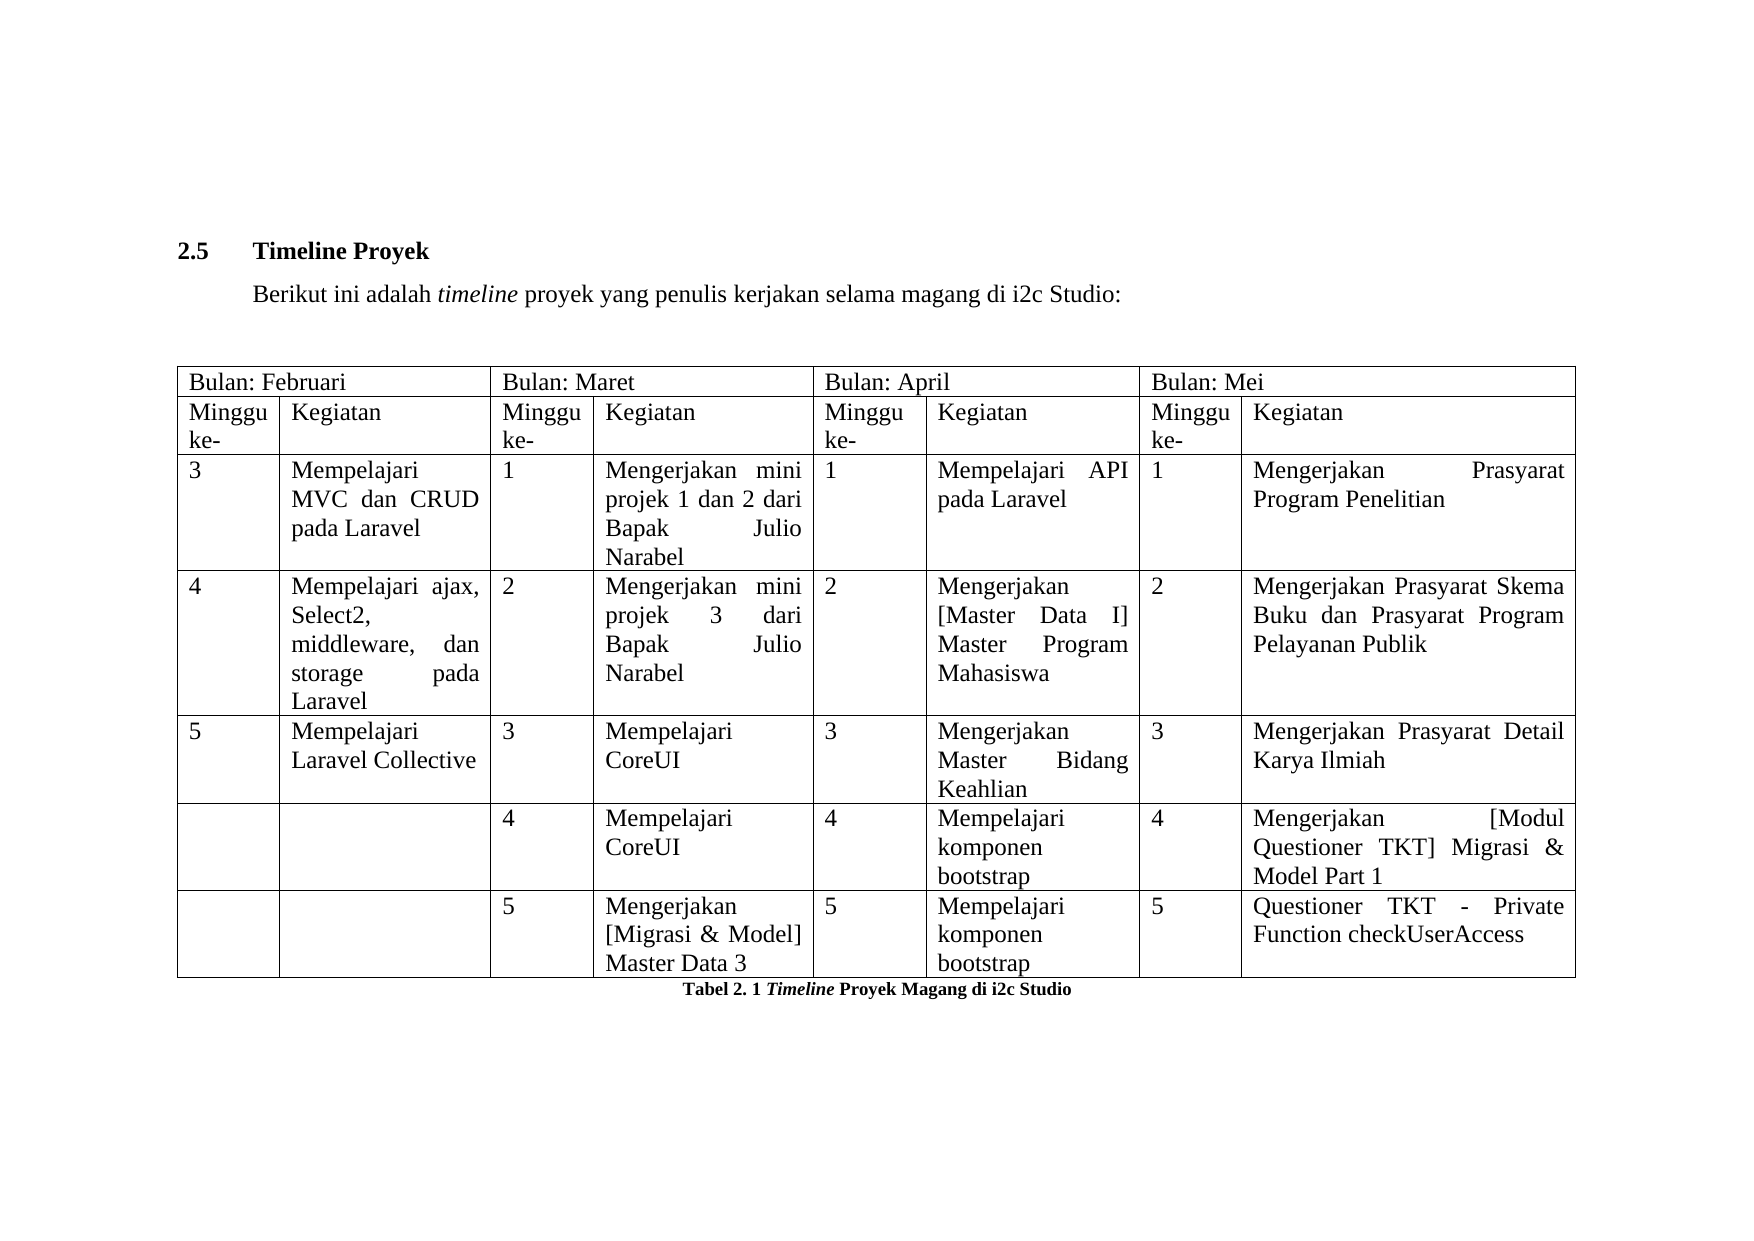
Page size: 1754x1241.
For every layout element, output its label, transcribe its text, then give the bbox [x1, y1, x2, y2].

text Tabel 2. Timeline Proyek Magang di i2c Studio [177, 978, 1577, 1000]
table_cell Mengerjakan [Modul Questioner TKT] Migrasi & Model Part 1 [1242, 804, 1575, 890]
table_cell Mempelajari MVC dan CRUD pada Laravel [280, 455, 490, 570]
table_cell 3 [178, 455, 279, 570]
table_cell 3 [814, 716, 926, 802]
table_cell 4 [1140, 804, 1241, 890]
table_cell 5 [491, 891, 593, 977]
table_header Bulan: Mei [1140, 367, 1575, 396]
table_cell Minggu ke- [178, 397, 279, 454]
table_cell Minggu ke- [814, 397, 926, 454]
table_cell Mempelajari Laravel Collective [280, 716, 490, 802]
table_cell [280, 891, 490, 977]
table_cell Mempelajari ajax, Select2, middleware, dan storage pada Laravel [280, 571, 490, 715]
table_cell Mengerjakan Prasyarat Detail Karya Ilmiah [1242, 716, 1575, 802]
table_header Bulan: Februari [178, 367, 490, 396]
table_cell Kegiatan [280, 397, 490, 454]
table_cell 1 [1140, 455, 1241, 570]
table_cell Kegiatan [1242, 397, 1575, 454]
table_cell 2 [814, 571, 926, 715]
table_cell 2 [1140, 571, 1241, 715]
table_cell 4 [491, 804, 593, 890]
table_cell [280, 804, 490, 890]
table_cell Kegiatan [927, 397, 1139, 454]
table_cell 3 [491, 716, 593, 802]
table_cell 1 [491, 455, 593, 570]
table_cell Minggu ke- [1140, 397, 1241, 454]
table_cell [178, 891, 279, 977]
table_cell Mempelajari CoreUI [594, 716, 813, 802]
table_header Bulan: April [814, 367, 1139, 396]
table_cell Mengerjakan Master Bidang Keahlian [927, 716, 1139, 802]
table_cell Mengerjakan Prasyarat Program Penelitian [1242, 455, 1575, 570]
table_cell Mempelajari CoreUI [594, 804, 813, 890]
table_cell 2 [491, 571, 593, 715]
table_cell Mengerjakan [Migrasi & Model] Master Data 3 [594, 891, 813, 977]
table_cell Mengerjakan [Master Data I] Master Program Mahasiswa [927, 571, 1139, 715]
table_cell 4 [814, 804, 926, 890]
table_cell Mempelajari komponen bootstrap [927, 804, 1139, 890]
table_cell Questioner TKT - Private Function checkUserAccess [1242, 891, 1575, 977]
table_cell Mengerjakan mini projek 1 dan 2 dari Bapak Julio Narabel [594, 455, 813, 570]
table_cell 5 [1140, 891, 1241, 977]
table_cell 1 [814, 455, 926, 570]
table_cell Mempelajari API pada Laravel [927, 455, 1139, 570]
table_header Bulan: Maret [491, 367, 813, 396]
text Berikut ini adalah timeline proyek yang penulis kerjakan selama magang di i2c Studio: [252, 279, 1577, 308]
table_cell Mengerjakan mini projek 3 dari Bapak Julio Narabel [594, 571, 813, 715]
table_cell 4 [178, 571, 279, 715]
table_cell [178, 804, 279, 890]
table_cell Mempelajari komponen bootstrap [927, 891, 1139, 977]
table_cell Mengerjakan Prasyarat Skema Buku dan Prasyarat Program Pelayanan Publik [1242, 571, 1575, 715]
table_cell 3 [1140, 716, 1241, 802]
table_cell 5 [814, 891, 926, 977]
table_cell 5 [178, 716, 279, 802]
subtitle Timeline Proyek [177, 236, 1577, 265]
table_cell Minggu ke- [491, 397, 593, 454]
table_cell Kegiatan [594, 397, 813, 454]
